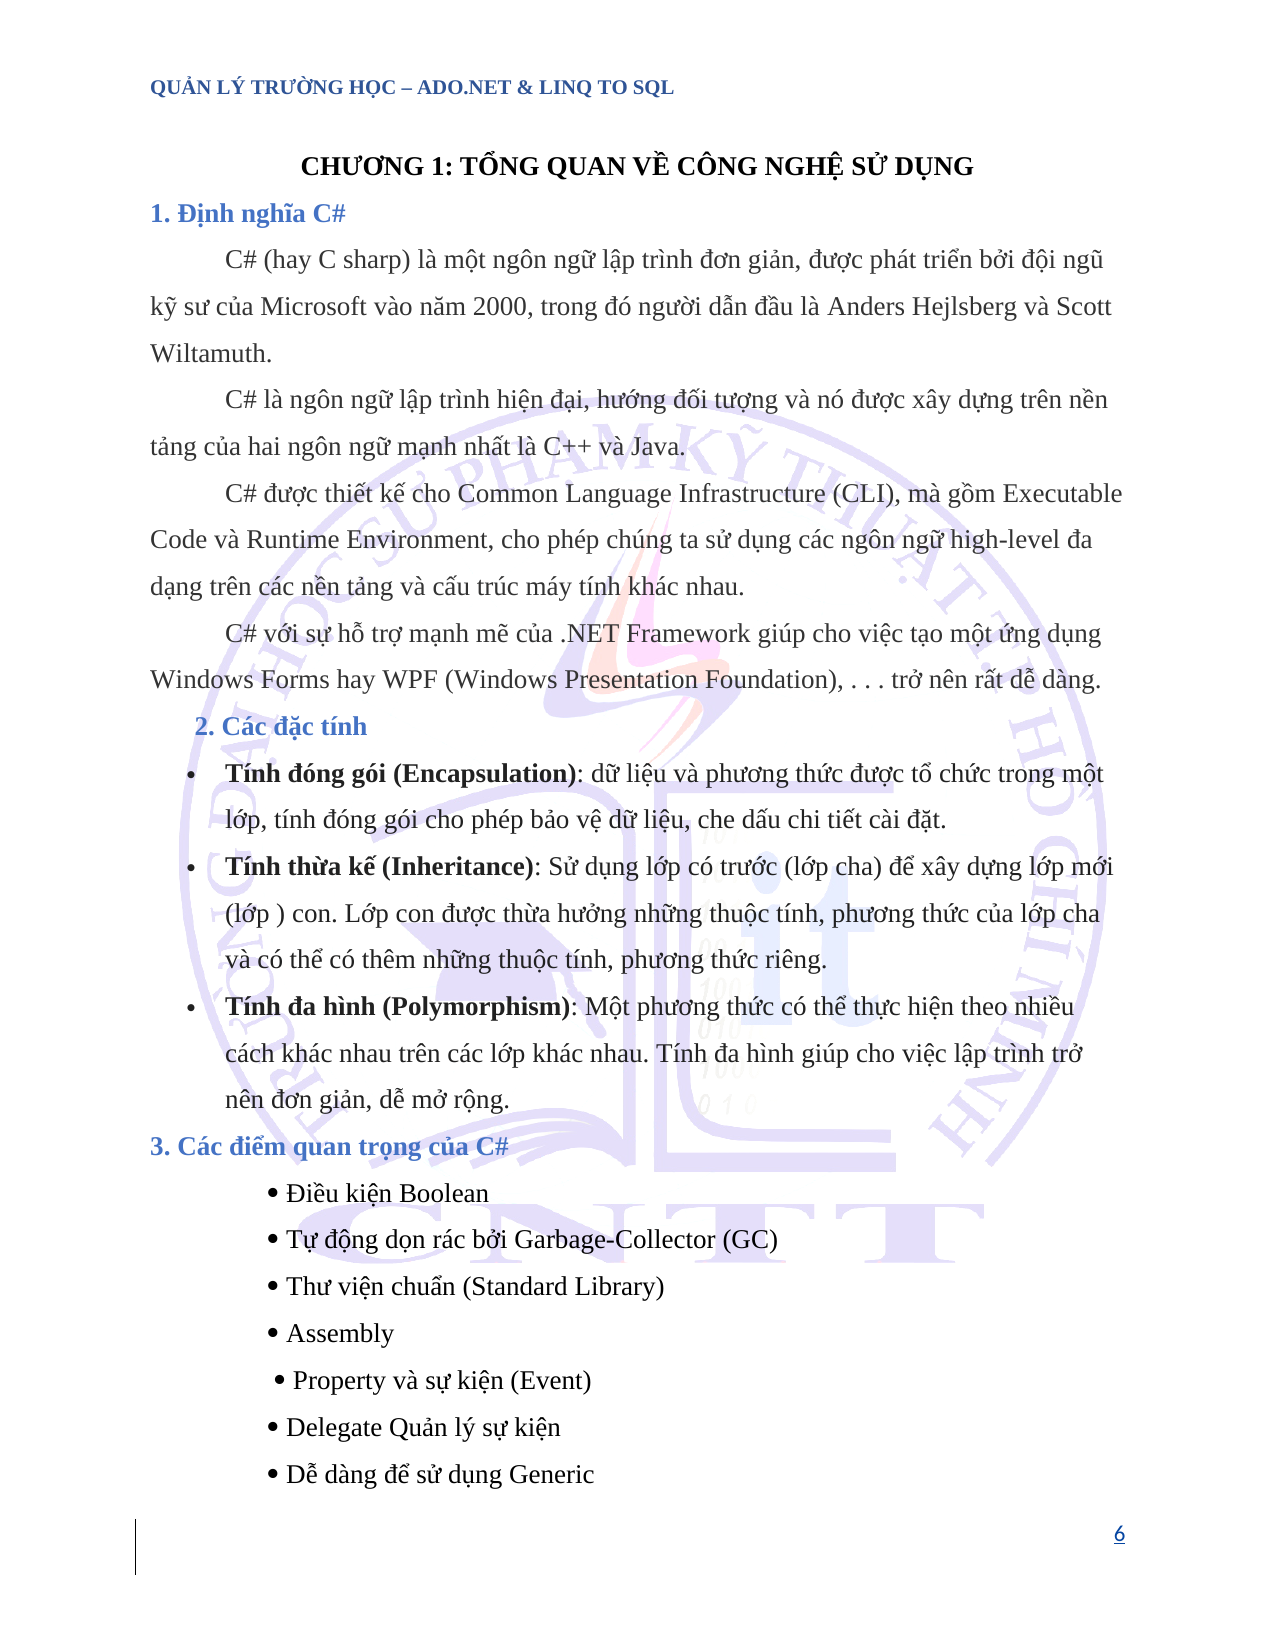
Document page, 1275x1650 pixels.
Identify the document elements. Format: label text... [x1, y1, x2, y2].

text C# (hay C sharp) là một ngôn ngữ lập trình đơn giản, được phát triển bởi đội ngũ kỹ sư của Microsoft vào năm 2000, trong đó người dẫn đầu là Anders Hejlsberg và Scott Wiltamuth. [150, 243, 1125, 368]
text 2. Các đặc tính [194, 710, 1125, 741]
text Assembly [268, 1317, 1125, 1348]
list Tính thừa kế (Inheritance): Sử dụng lớp có trước (lớp cha) để xây dựng lớp mới (lớp ) con. Lớp con được thừa hưởng những thuộc tính, phương thức của lớp cha và có thể có thêm những thuộc tính, phương thức riêng. [187, 850, 1125, 974]
text Dễ dàng để sử dụng Generic [268, 1458, 1125, 1489]
subtitle CHƯƠNG 1: TỔNG QUAN VỀ CÔNG NGHỆ SỬ DỤNG [150, 150, 1125, 181]
text C# là ngôn ngữ lập trình hiện đại, hướng đối tượng và nó được xây dựng trên nền tảng của hai ngôn ngữ mạnh nhất là C++ và Java. [150, 383, 1125, 461]
list Tính đa hình (Polymorphism): Một phương thức có thể thực hiện theo nhiều cách khác nhau trên các lớp khác nhau. Tính đa hình giúp cho việc lập trình trở nên đơn giản, dễ mở rộng. [187, 990, 1125, 1114]
text Tự động dọn rác bởi Garbage-Collector (GC) [268, 1223, 1125, 1255]
text Thư viện chuẩn (Standard Library) [268, 1270, 1125, 1302]
text C# với sự hỗ trợ mạnh mẽ của .NET Framework giúp cho việc tạo một ứng dụng Windows Forms hay WPF (Windows Presentation Foundation), . . . trở nên rất dễ dàng. [150, 617, 1125, 694]
list Tính đóng gói (Encapsulation): dữ liệu và phương thức được tổ chức trong một lớp, tính đóng gói cho phép bảo vệ dữ liệu, che dấu chi tiết cài đặt. [187, 757, 1125, 834]
text Property và sự kiện (Event) [268, 1364, 1125, 1395]
subtitle 1. Định nghĩa C# [150, 197, 1125, 228]
text Điều kiện Boolean [268, 1177, 1125, 1208]
text C# được thiết kế cho Common Language Infrastructure (CLI), mà gồm Executable Code và Runtime Environment, cho phép chúng ta sử dụng các ngôn ngữ high-level đa dạng trên các nền tảng và cấu trúc máy tính khác nhau. [150, 477, 1125, 601]
text Delegate Quản lý sự kiện [268, 1411, 1125, 1442]
subtitle 3. Các điểm quan trọng của C# [150, 1130, 1125, 1161]
